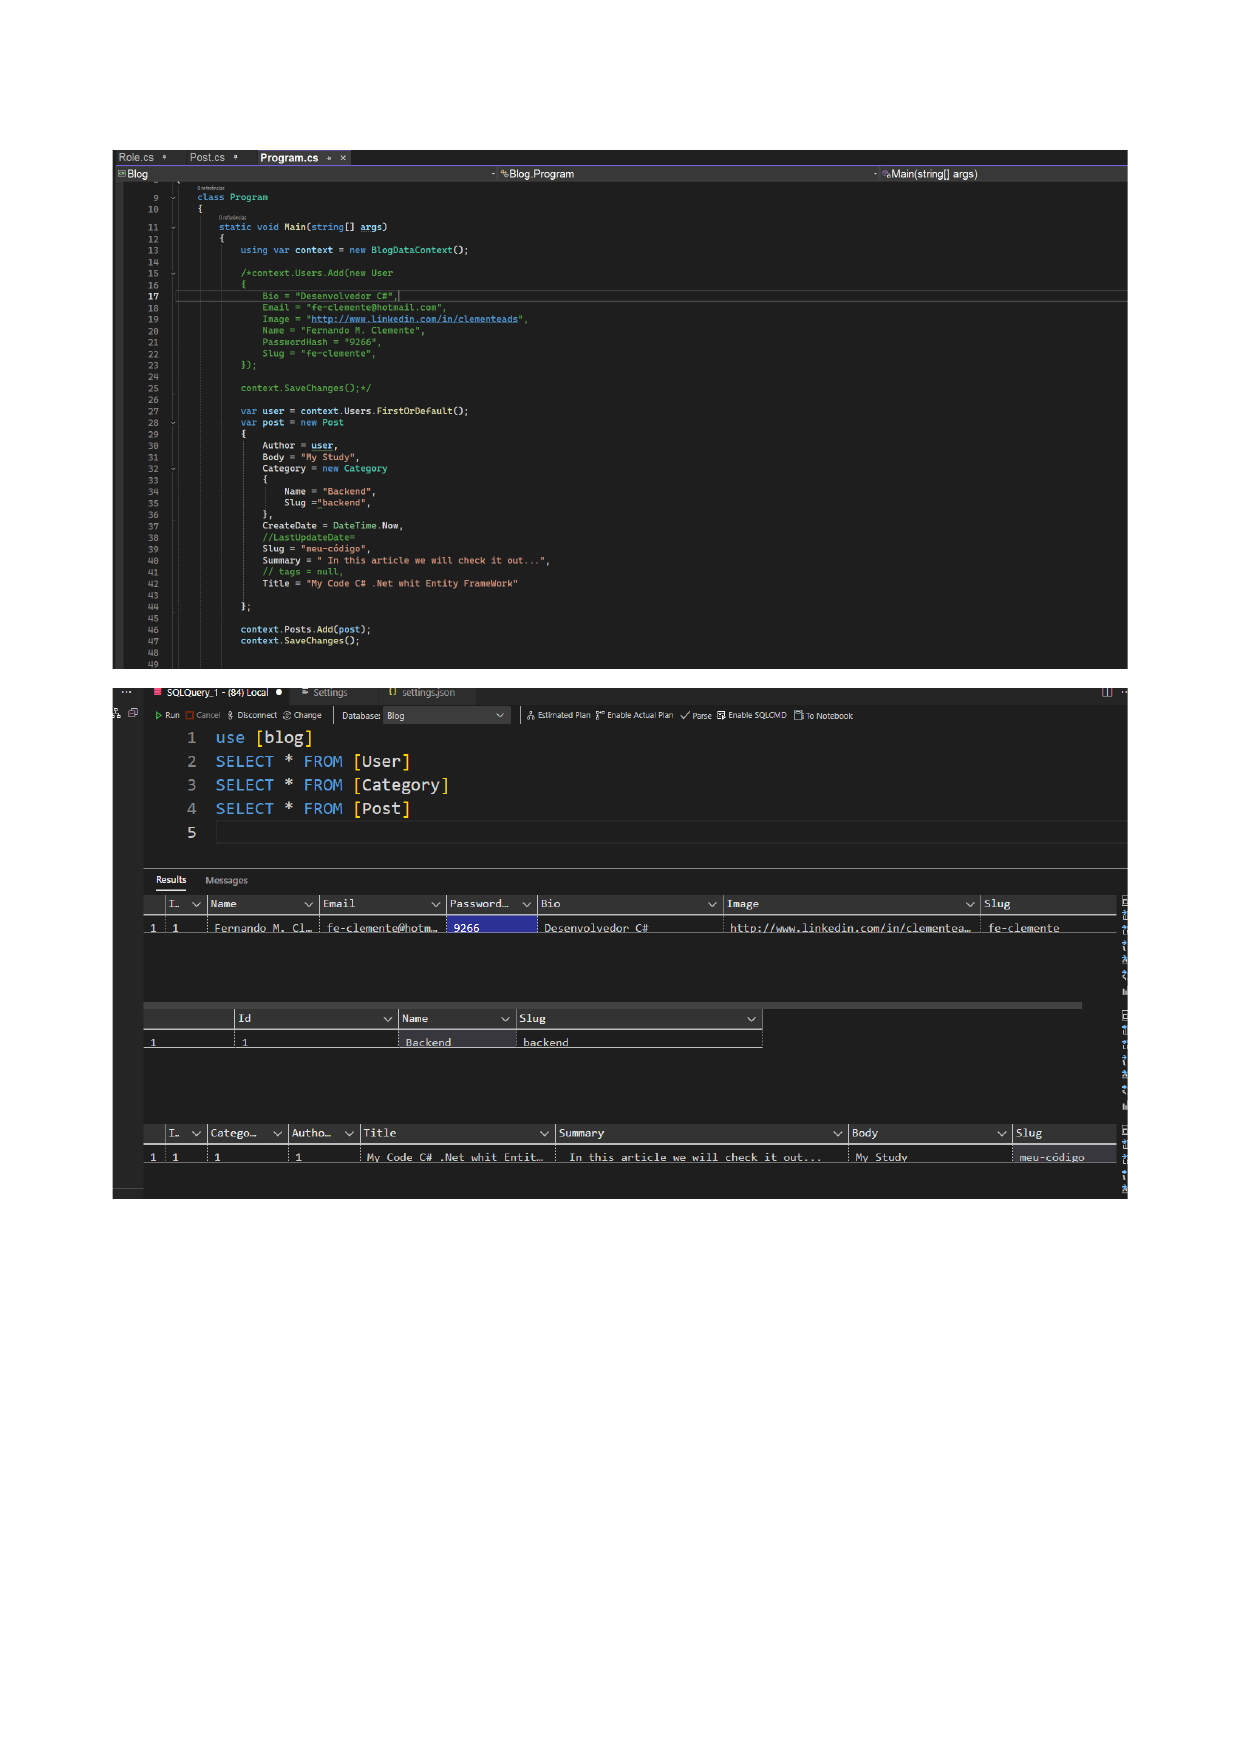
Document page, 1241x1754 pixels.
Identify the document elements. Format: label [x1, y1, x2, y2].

picture [112, 688, 1128, 1199]
picture [112, 150, 1128, 669]
